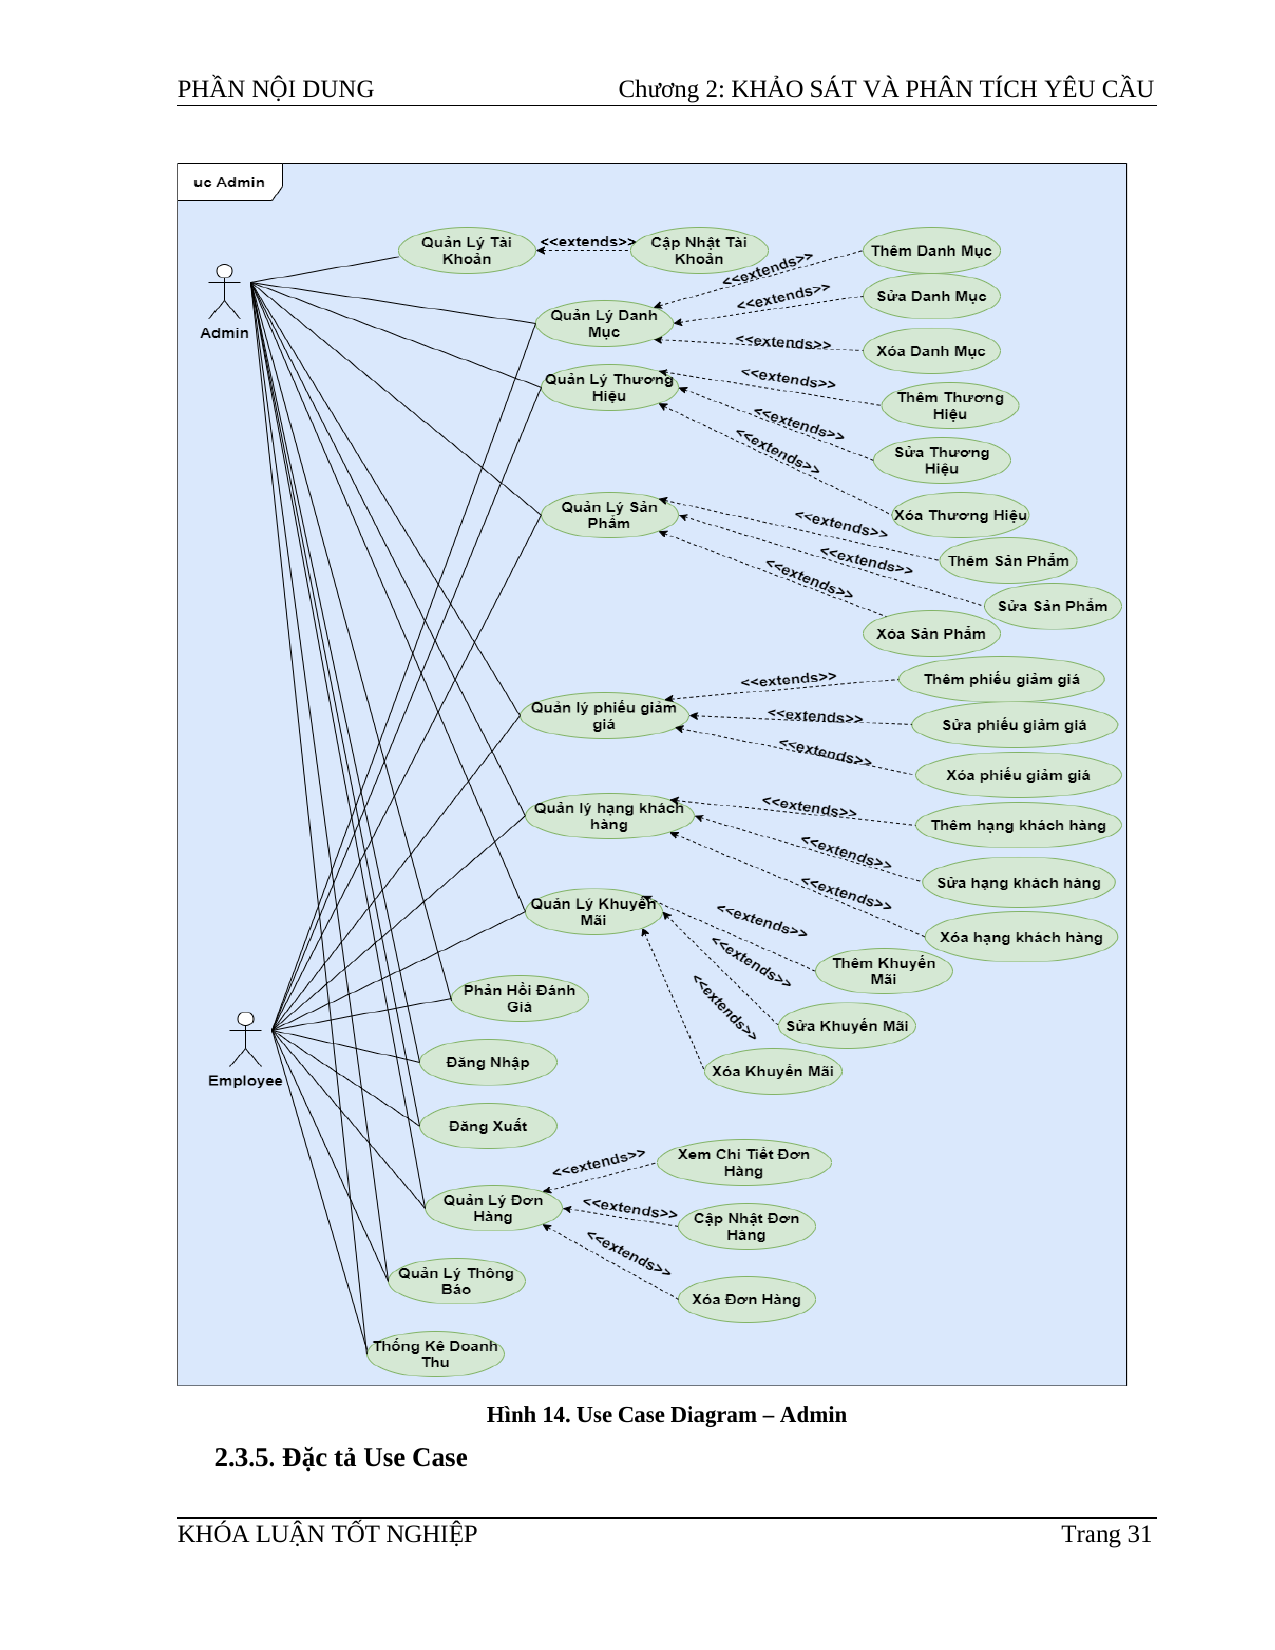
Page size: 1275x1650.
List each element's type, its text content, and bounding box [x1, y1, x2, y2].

text Hình 14. Use Case Diagram – Admin [177, 1401, 1157, 1428]
text 2.3.5. Đặc tả Use Case [214, 1441, 1157, 1472]
picture [177, 163, 1128, 1386]
